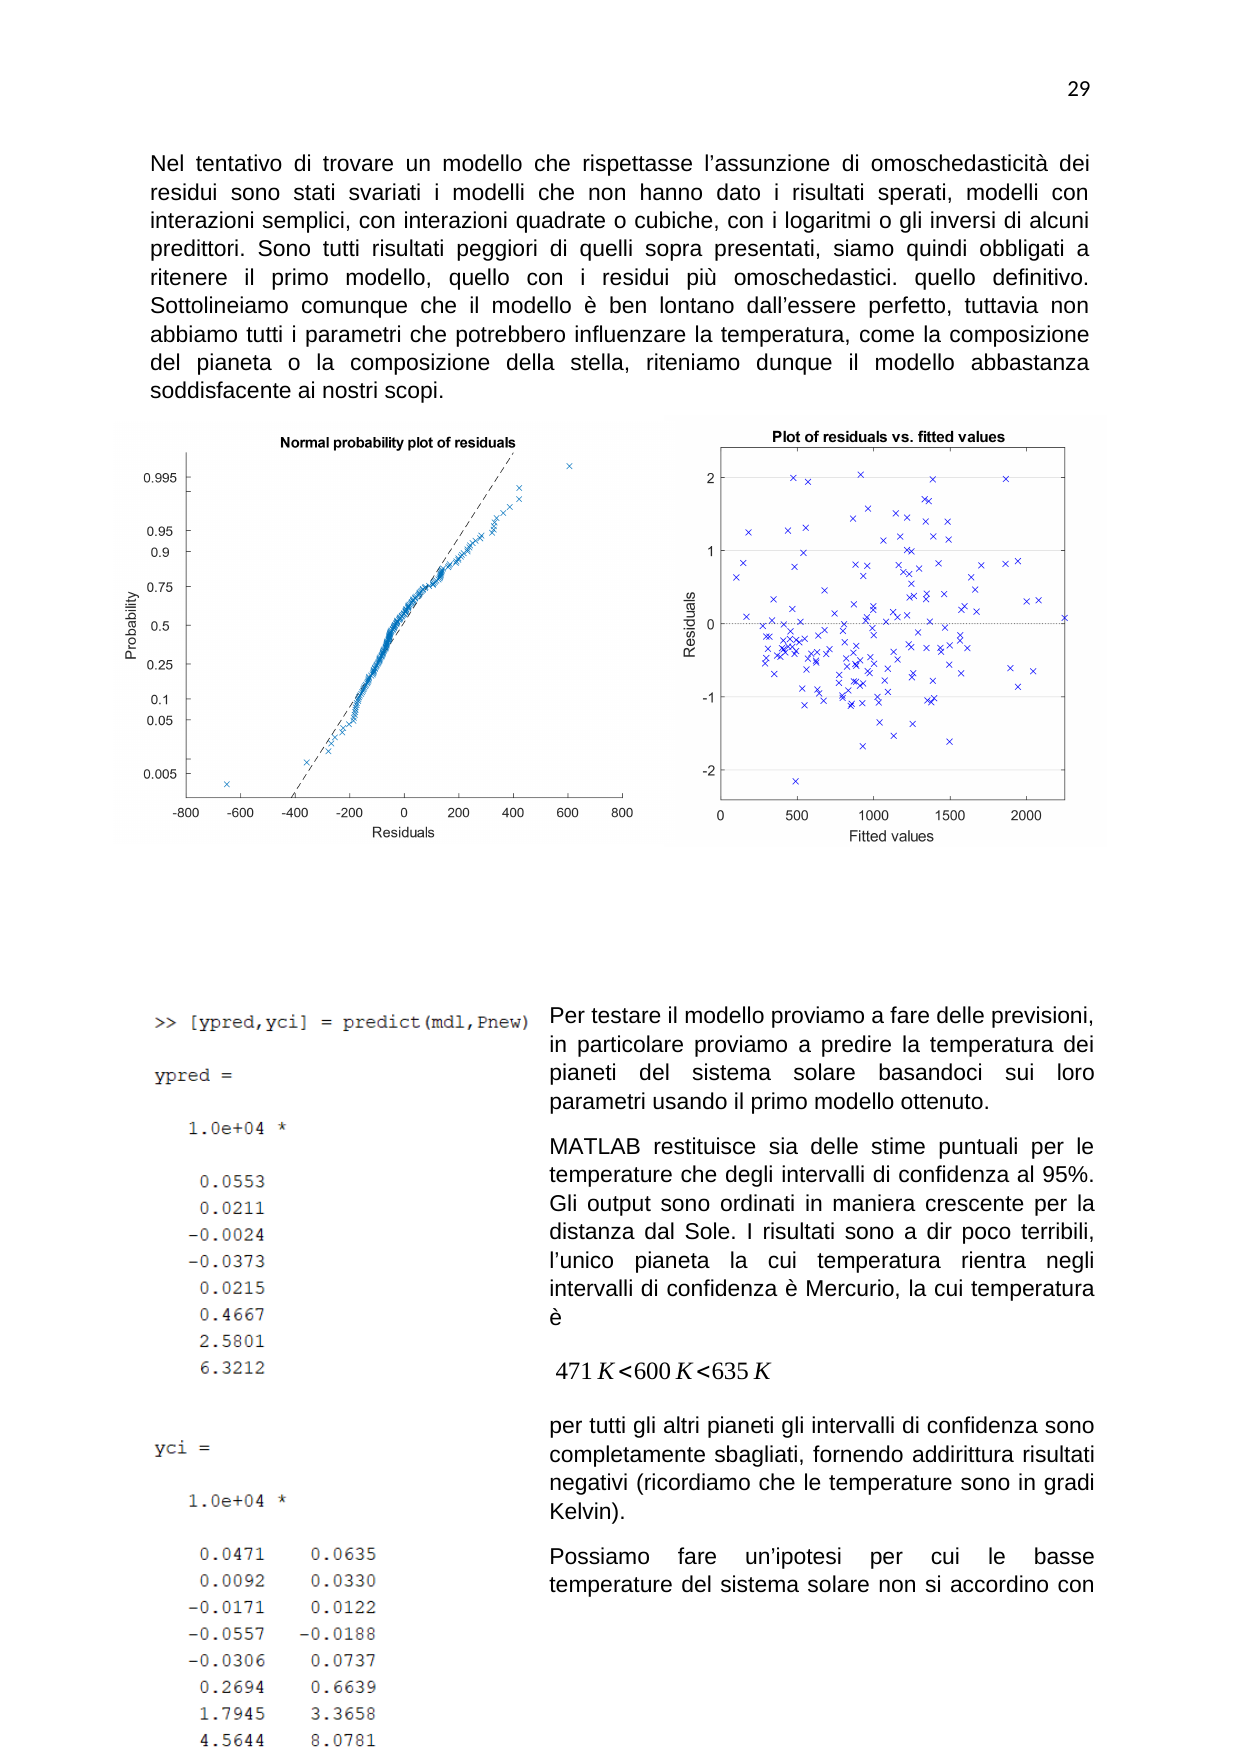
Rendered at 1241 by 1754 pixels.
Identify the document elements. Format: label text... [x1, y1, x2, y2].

picture [150, 1010, 531, 1754]
text per tutti gli altri pianeti gli intervalli di confidenza sono completamente sbagliati, fornendo addirittura risultati negativi (ricordiamo che le temperature sono in gradi Kelvin). [531, 1412, 1095, 1524]
text Nel tentativo di trovare un modello che rispettasse l’assunzione di omoschedasticità dei residui sono stati svariati i modelli che non hanno dato i risultati sperati, modelli con interazioni semplici, con interazioni quadrate o cubiche, con i logaritmi o gli inversi di alcuni predittori. Sono tutti risultati peggiori di quelli sopra presentati, siamo quindi obbligati a ritenere il primo modello, quello con i residui più omoschedastici. quello definitivo. Sottolineiamo comunque che il modello è ben lontano dall’essere perfetto, tuttavia non abbiamo tutti i parametri che potrebbero influenzare la temperatura, come la composizione del pianeta o la composizione della stella, riteniamo dunque il modello abbastanza soddisfacente ai nostri scopi. [150, 150, 1090, 404]
text MATLAB restituisce sia delle stime puntuali per le temperature che degli intervalli di confidenza al 95%. Gli output sono ordinati in maniera crescente per la distanza dal Sole. I risultati sono a dir poco terribili, l’unico pianeta la cui temperatura rientra negli intervalli di confidenza è Mercurio, la cui temperatura è [531, 1133, 1095, 1330]
text Per testare il modello proviamo a fare delle previsioni, in particolare proviamo a predire la temperatura dei pianeti del sistema solare basandoci sui loro parametri usando il primo modello ottenuto. [150, 1002, 1095, 1114]
picture [113, 415, 1107, 847]
